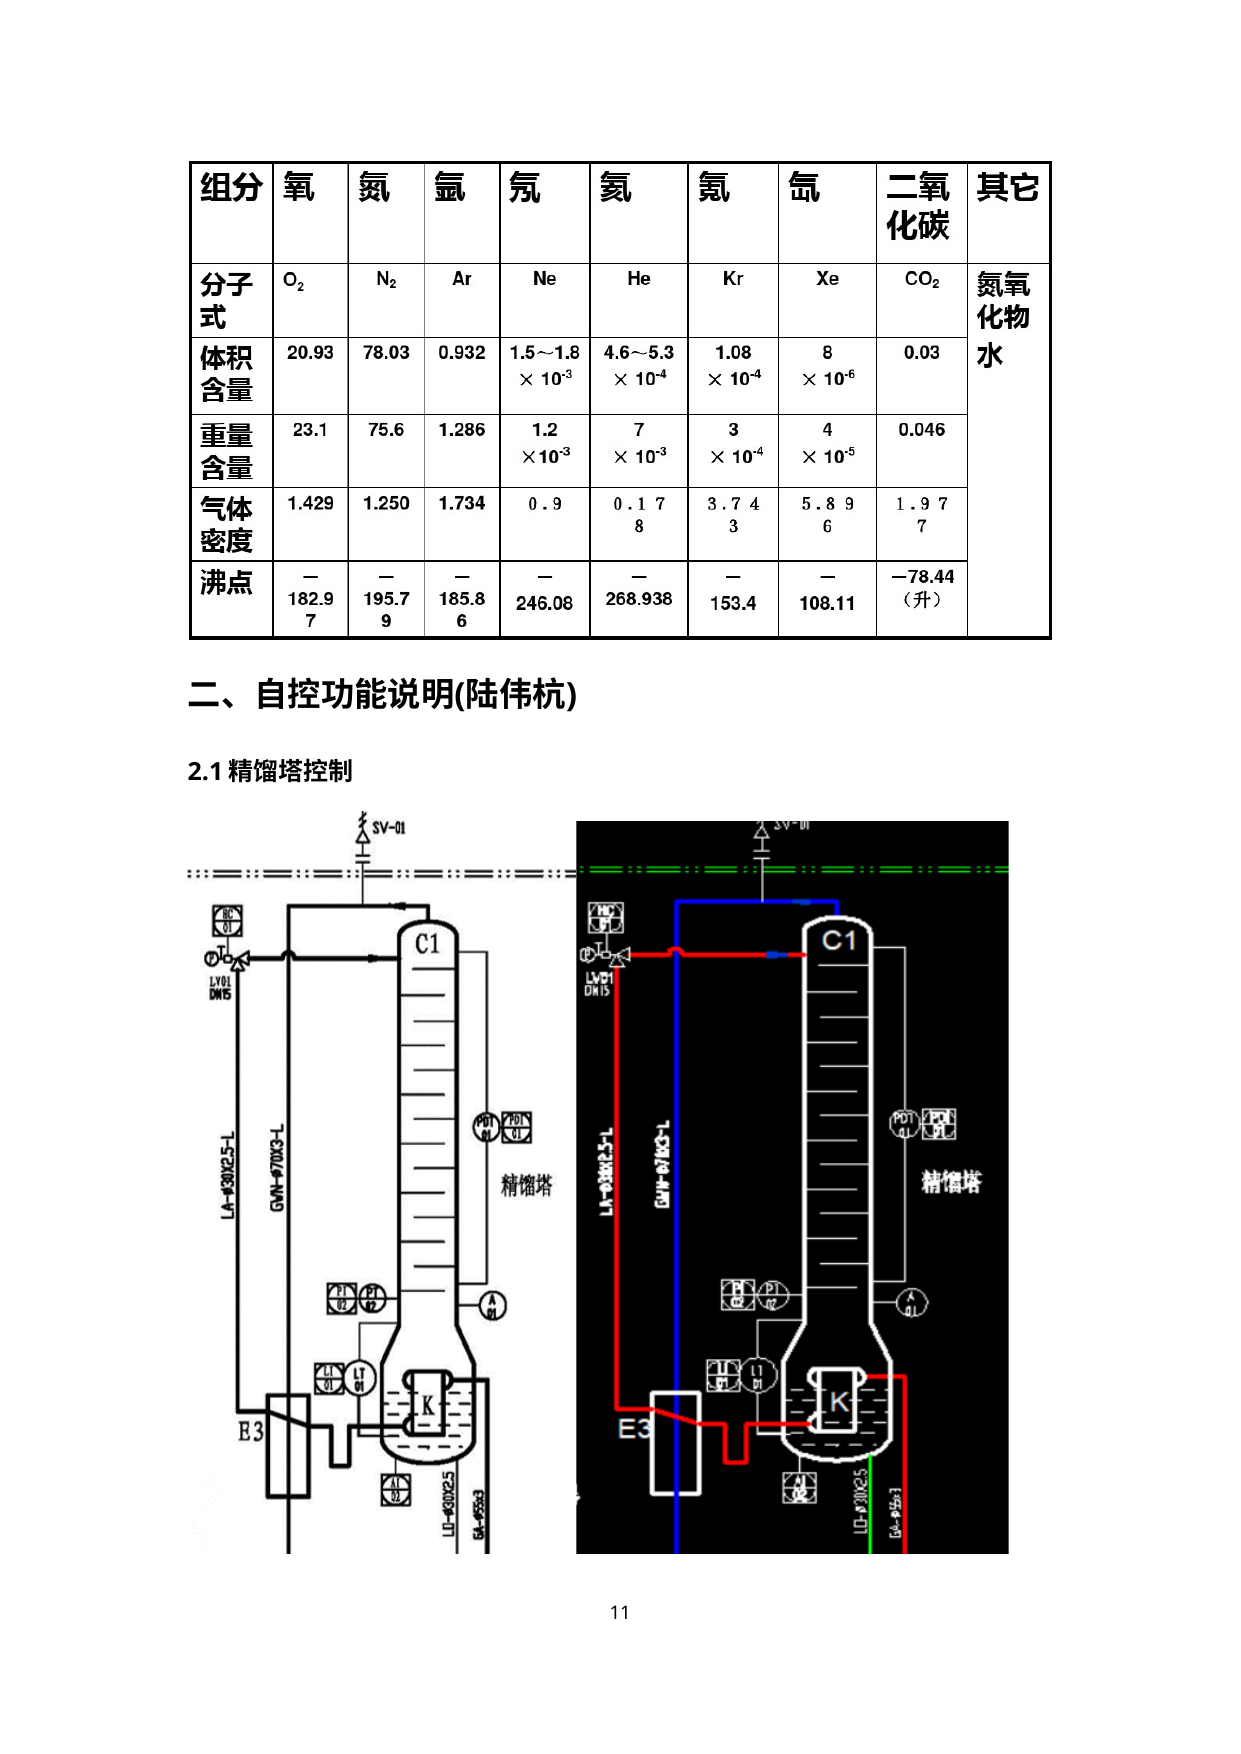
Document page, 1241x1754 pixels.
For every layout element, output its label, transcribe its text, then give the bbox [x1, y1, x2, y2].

picture [187, 159, 1053, 642]
subtitle 二、自控功能说明(陆伟杭) [187, 660, 1053, 725]
subtitle 2.1精馏塔控制 [187, 737, 1053, 802]
picture [187, 811, 1009, 1554]
